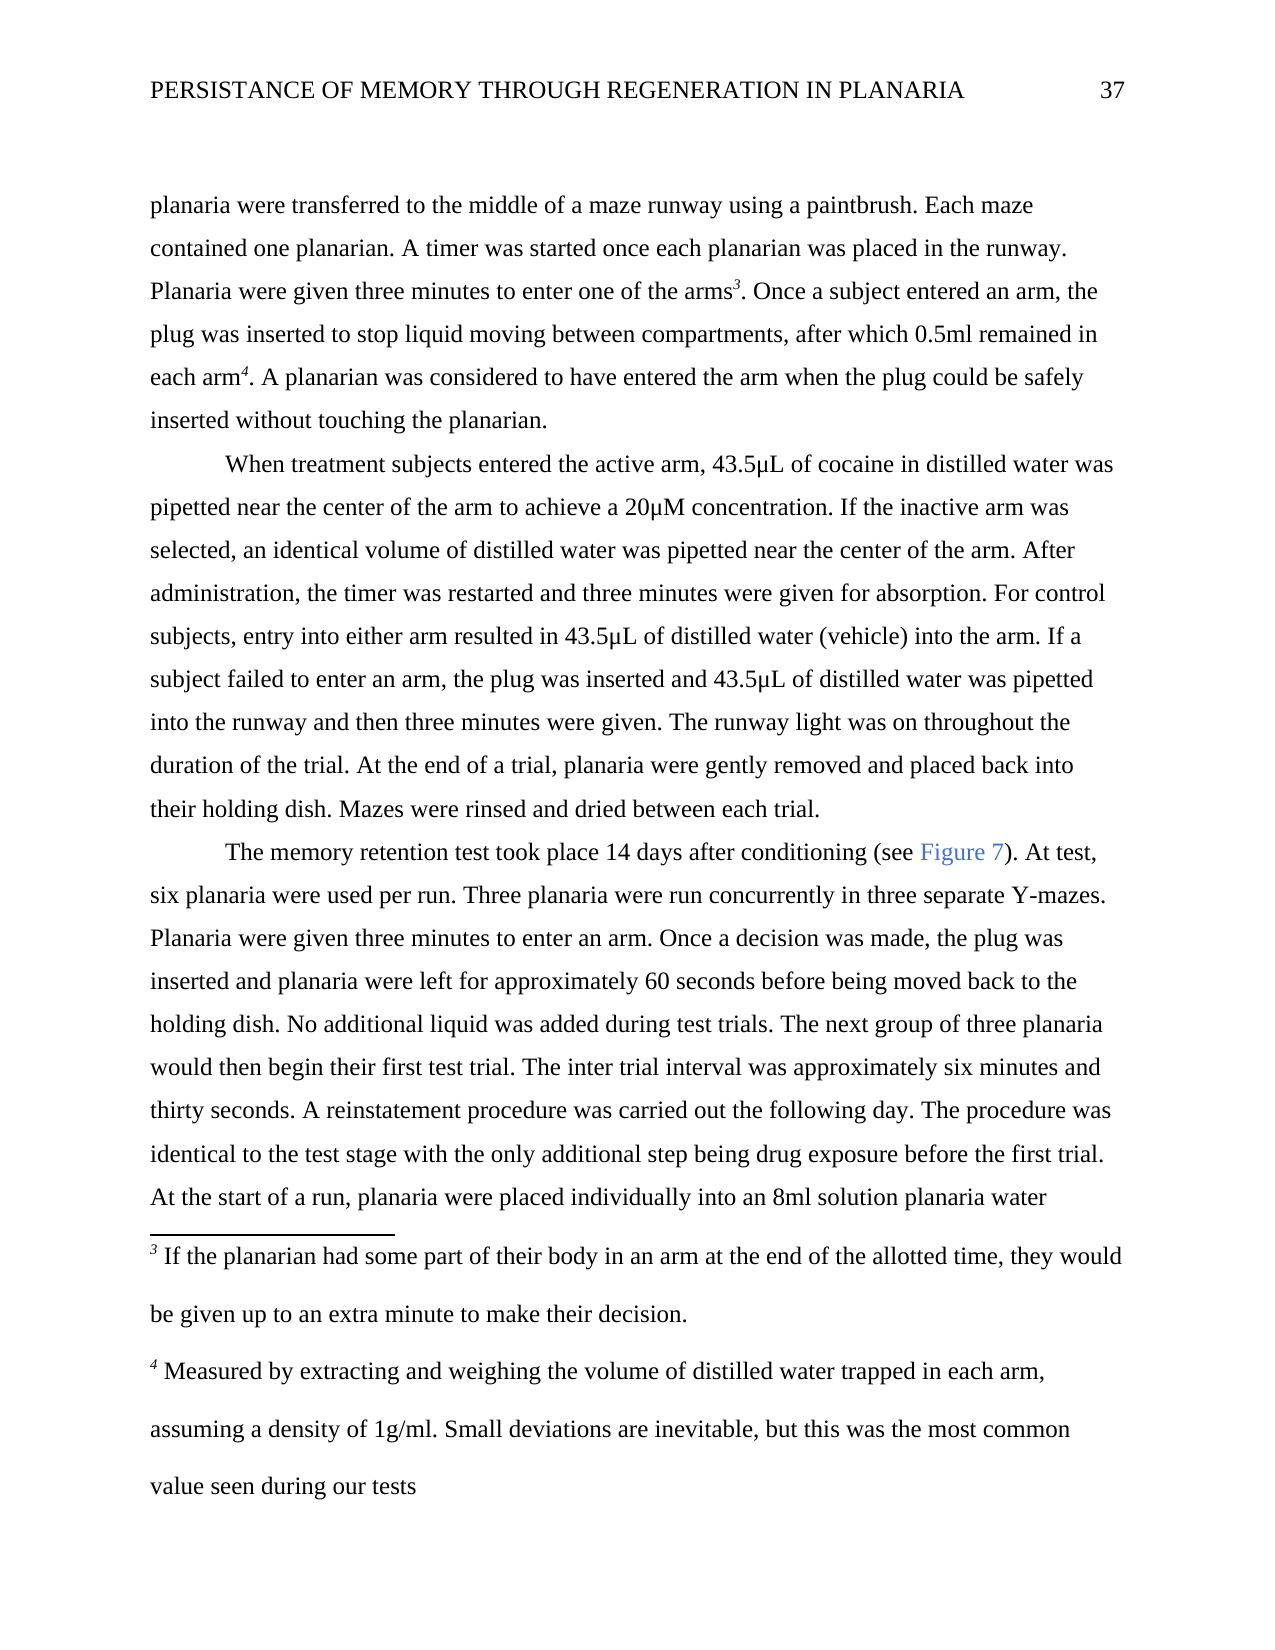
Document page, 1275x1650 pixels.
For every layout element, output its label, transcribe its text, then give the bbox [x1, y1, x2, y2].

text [150, 837, 1125, 1211]
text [150, 190, 1125, 434]
text When treatment subjects entered the active arm, 43.5μL of cocaine in distilled water was pipetted near the center of the arm to achieve a 20μM concentration. If the inactive arm was selected, an identical volume of distilled water was pipetted near the center of the arm. After administration, the timer was restarted and three minutes were given for absorption. For control subjects, entry into either arm resulted in 43.5μL of distilled water (vehicle) into the arm. If a subject failed to enter an arm, the plug was inserted and 43.5μL of distilled water was pipetted into the runway and then three minutes were given. The runway light was on throughout the duration of the trial. At the end of a trial, planaria were gently removed and placed back into their holding dish. Mazes were rinsed and dried between each trial. [150, 449, 1125, 822]
